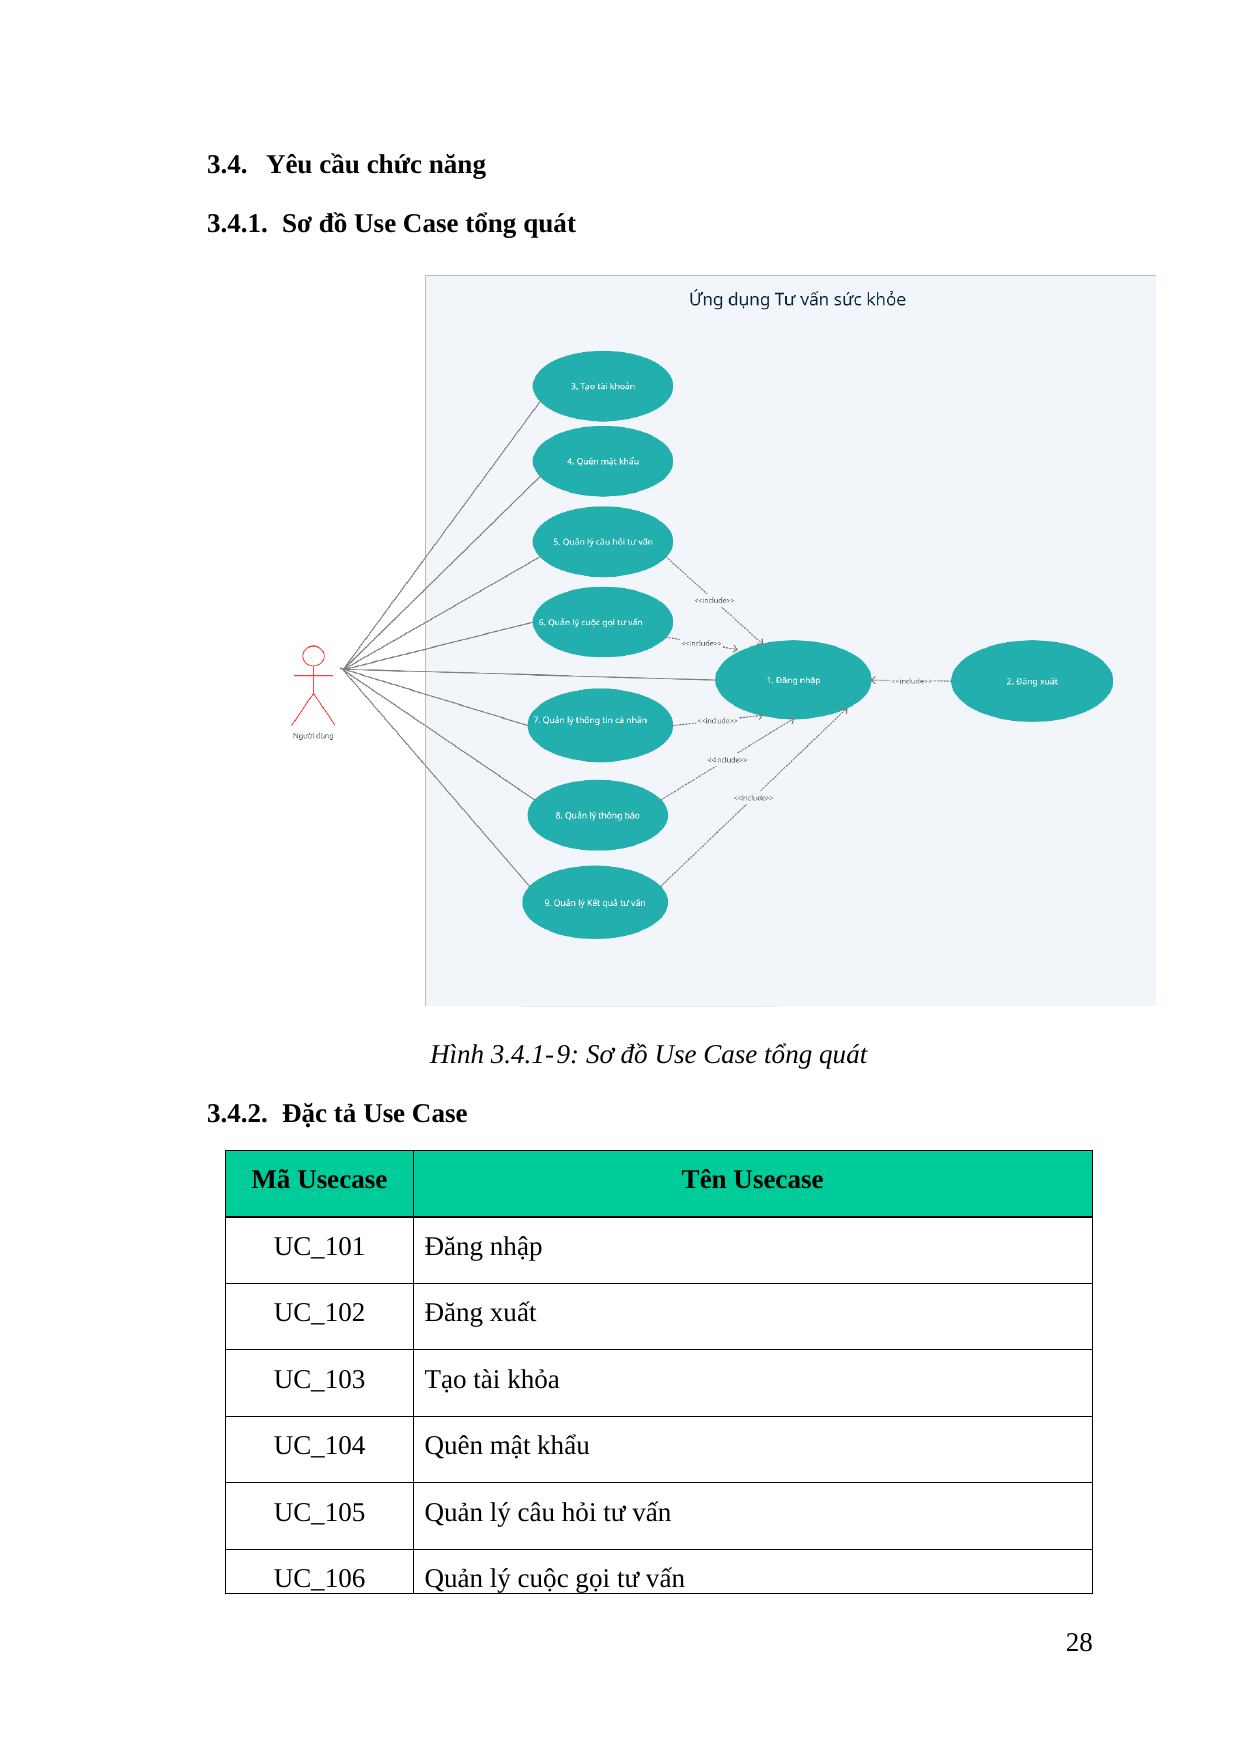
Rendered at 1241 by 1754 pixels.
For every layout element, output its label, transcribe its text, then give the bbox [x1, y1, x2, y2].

table_cell UC_106 [226, 1550, 413, 1593]
table_header Tên Usecase [414, 1151, 1092, 1216]
table_cell Tạo tài khỏa [414, 1350, 1092, 1416]
table_cell Quản lý câu hỏi tư vấn [414, 1483, 1092, 1549]
table_cell UC_104 [226, 1417, 413, 1482]
table_cell UC_102 [226, 1284, 413, 1349]
table_cell Đăng nhập [414, 1218, 1092, 1283]
table_cell Quên mật khẩu [414, 1417, 1092, 1482]
table_cell UC_101 [226, 1218, 413, 1283]
subtitle Yêu cầu chức năng [207, 148, 1092, 179]
table_cell Đăng xuất [414, 1284, 1092, 1349]
table_cell UC_103 [226, 1350, 413, 1416]
subtitle Sơ đồ Use Case tổng quát [207, 207, 1092, 238]
subtitle Đặc tả Use Case [282, 1097, 1092, 1128]
table_header Mã Usecase [226, 1151, 413, 1216]
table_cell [414, 1550, 1092, 1593]
picture [281, 266, 1166, 1016]
table_cell UC_105 [226, 1483, 413, 1549]
